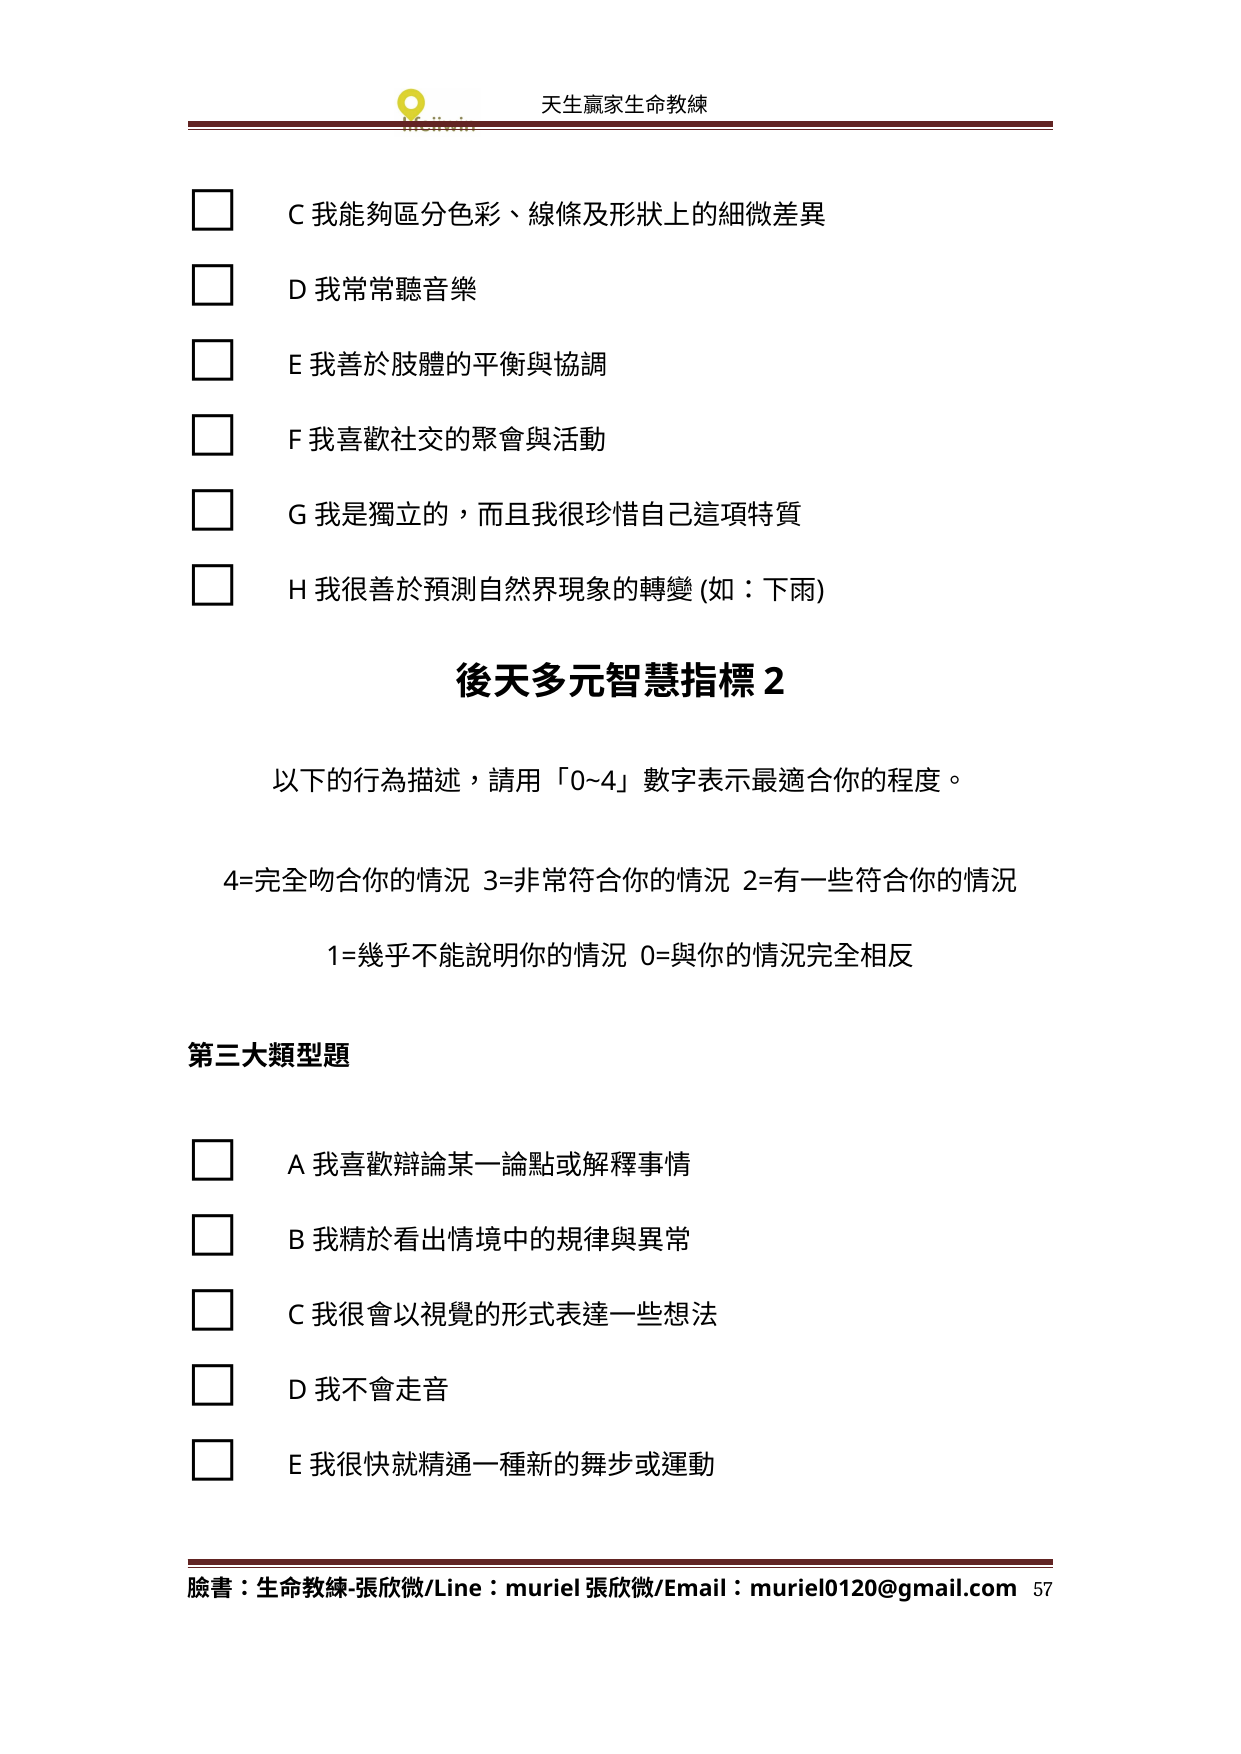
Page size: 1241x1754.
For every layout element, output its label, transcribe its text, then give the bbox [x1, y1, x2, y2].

list B 我精於看出情境中的規律與異常 [187, 1191, 1053, 1266]
list F 我喜歡社交的聚會與活動 [187, 391, 1053, 466]
text 以下的行為描述，請用「0~4」數字表示最適合你的程度。 [187, 741, 1053, 816]
list G 我是獨立的，而且我很珍惜自己這項特質 [187, 466, 1053, 541]
list D 我常常聽音樂 [187, 241, 1053, 316]
text 後天多元智慧指標2 [187, 641, 1053, 716]
picture [393, 88, 482, 121]
list E 我很快就精通一種新的舞步或運動 [187, 1416, 1053, 1491]
list C 我能夠區分色彩、線條及形狀上的細微差異 [187, 166, 1053, 241]
list H 我很善於預測自然界現象的轉變 (如：下雨) [187, 541, 1053, 616]
list E 我善於肢體的平衡與協調 [187, 316, 1053, 391]
list A 我喜歡辯論某一論點或解釋事情 [187, 1116, 1053, 1191]
list C 我很會以視覺的形式表達一些想法 [187, 1266, 1053, 1341]
text 4=完全吻合你的情況 3=非常符合你的情況 2=有一些符合你的情況 [187, 841, 1053, 916]
text 1=幾乎不能說明你的情況 0=與你的情況完全相反 [187, 916, 1053, 991]
picture [393, 130, 482, 137]
list D 我不會走音 [187, 1341, 1053, 1416]
text 第三大類型題 [187, 1016, 1053, 1091]
